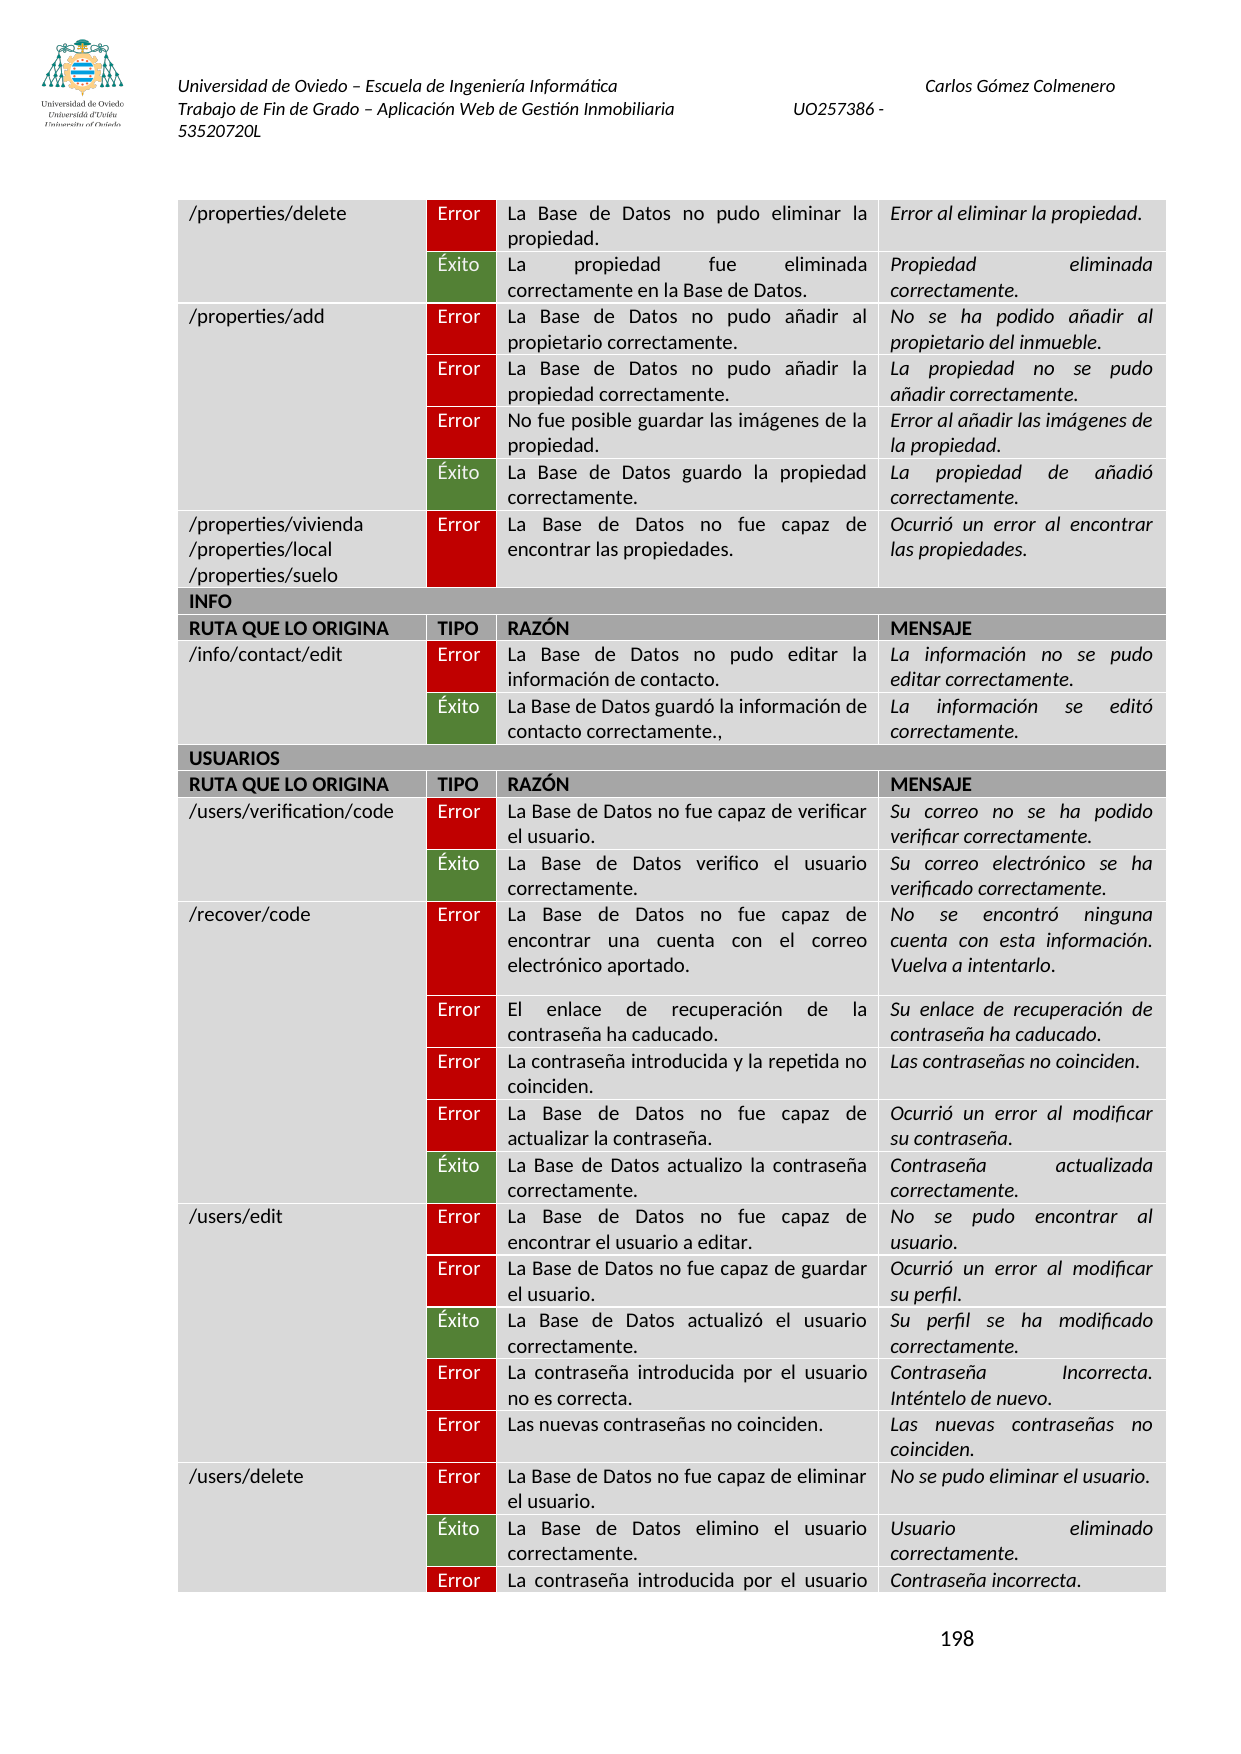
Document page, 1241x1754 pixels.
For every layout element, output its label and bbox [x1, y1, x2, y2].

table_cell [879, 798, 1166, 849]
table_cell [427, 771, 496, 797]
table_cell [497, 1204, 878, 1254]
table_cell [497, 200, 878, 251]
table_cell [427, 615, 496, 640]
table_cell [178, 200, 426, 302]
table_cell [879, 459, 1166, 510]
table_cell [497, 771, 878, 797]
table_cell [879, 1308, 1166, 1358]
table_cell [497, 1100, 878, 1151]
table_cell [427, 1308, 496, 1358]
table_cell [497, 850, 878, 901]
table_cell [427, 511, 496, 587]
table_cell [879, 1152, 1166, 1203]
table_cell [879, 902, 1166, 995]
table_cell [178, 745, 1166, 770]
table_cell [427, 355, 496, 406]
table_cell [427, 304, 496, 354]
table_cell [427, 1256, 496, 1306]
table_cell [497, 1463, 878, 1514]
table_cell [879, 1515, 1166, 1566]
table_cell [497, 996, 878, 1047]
picture [36, 38, 124, 126]
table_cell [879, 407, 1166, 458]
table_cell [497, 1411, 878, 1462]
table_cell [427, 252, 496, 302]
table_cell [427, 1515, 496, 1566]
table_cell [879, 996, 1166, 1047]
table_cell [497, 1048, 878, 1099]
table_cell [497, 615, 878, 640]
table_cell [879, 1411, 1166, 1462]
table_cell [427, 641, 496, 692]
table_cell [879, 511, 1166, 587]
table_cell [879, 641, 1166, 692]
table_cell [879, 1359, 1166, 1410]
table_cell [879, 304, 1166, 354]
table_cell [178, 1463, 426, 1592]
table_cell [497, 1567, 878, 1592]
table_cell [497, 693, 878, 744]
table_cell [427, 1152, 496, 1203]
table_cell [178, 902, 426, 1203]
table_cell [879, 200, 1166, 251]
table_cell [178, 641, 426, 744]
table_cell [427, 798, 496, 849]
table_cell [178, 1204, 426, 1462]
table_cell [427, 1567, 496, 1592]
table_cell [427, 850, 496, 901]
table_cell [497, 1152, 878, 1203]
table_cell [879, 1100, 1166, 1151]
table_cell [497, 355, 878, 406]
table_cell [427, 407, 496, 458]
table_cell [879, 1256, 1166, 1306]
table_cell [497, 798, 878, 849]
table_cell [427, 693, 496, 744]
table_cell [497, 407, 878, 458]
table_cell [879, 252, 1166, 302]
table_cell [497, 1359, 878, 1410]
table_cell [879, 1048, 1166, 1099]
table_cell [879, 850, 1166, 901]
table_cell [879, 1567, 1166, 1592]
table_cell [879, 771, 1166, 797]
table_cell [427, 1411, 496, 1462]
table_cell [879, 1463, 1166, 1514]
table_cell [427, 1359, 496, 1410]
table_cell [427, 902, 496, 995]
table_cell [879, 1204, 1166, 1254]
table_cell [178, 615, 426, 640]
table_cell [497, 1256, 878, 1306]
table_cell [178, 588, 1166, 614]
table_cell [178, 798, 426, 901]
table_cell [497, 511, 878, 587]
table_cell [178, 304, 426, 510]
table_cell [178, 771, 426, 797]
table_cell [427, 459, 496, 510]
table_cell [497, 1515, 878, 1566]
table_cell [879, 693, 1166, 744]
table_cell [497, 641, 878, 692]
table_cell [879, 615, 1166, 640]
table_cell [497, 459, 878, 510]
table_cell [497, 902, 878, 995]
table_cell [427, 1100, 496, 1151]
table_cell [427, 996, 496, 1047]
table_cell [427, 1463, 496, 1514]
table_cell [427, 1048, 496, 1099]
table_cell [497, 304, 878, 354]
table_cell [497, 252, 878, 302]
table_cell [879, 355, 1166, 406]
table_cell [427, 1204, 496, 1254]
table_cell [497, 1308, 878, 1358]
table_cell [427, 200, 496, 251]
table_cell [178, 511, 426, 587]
